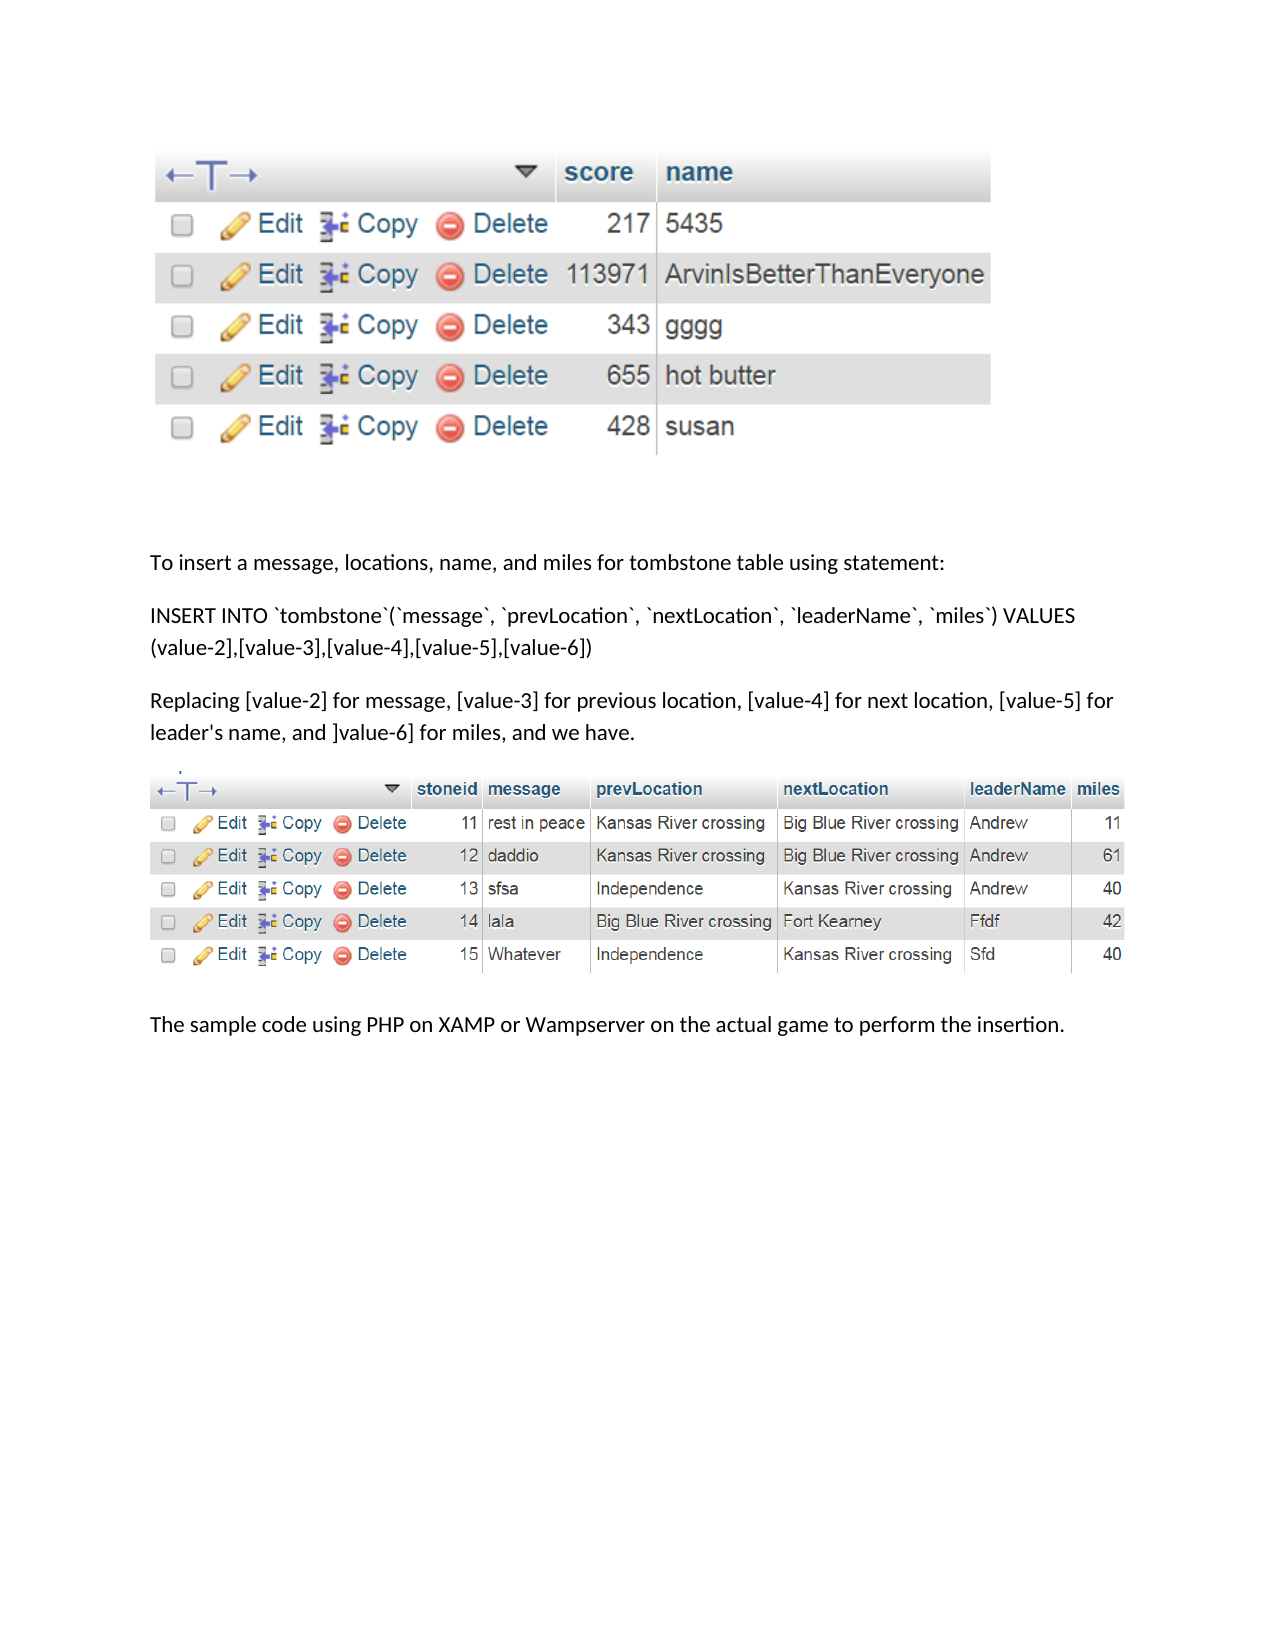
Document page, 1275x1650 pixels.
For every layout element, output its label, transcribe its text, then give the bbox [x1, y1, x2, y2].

picture [150, 150, 991, 470]
text To insert a message, locations, name, and miles for tombstone table using statement: [150, 548, 1125, 576]
text INSERT INTO `tombstone`(`message`, `prevLocation`, `nextLocation`, `leaderName`, `miles`) VALUES (value-2],[value-3],[value-4],[value-5],[value-6]) [150, 601, 1125, 661]
text The sample code using PHP on XAMP or Wampserver on the actual game to perform the insertion. [150, 1010, 1125, 1038]
text Replacing [value-2] for message, [value-3] for previous location, [value-4] for next location, [value-5] for leader's name, and ]value-6] for miles, and we have. [150, 686, 1125, 746]
picture [150, 771, 1125, 985]
